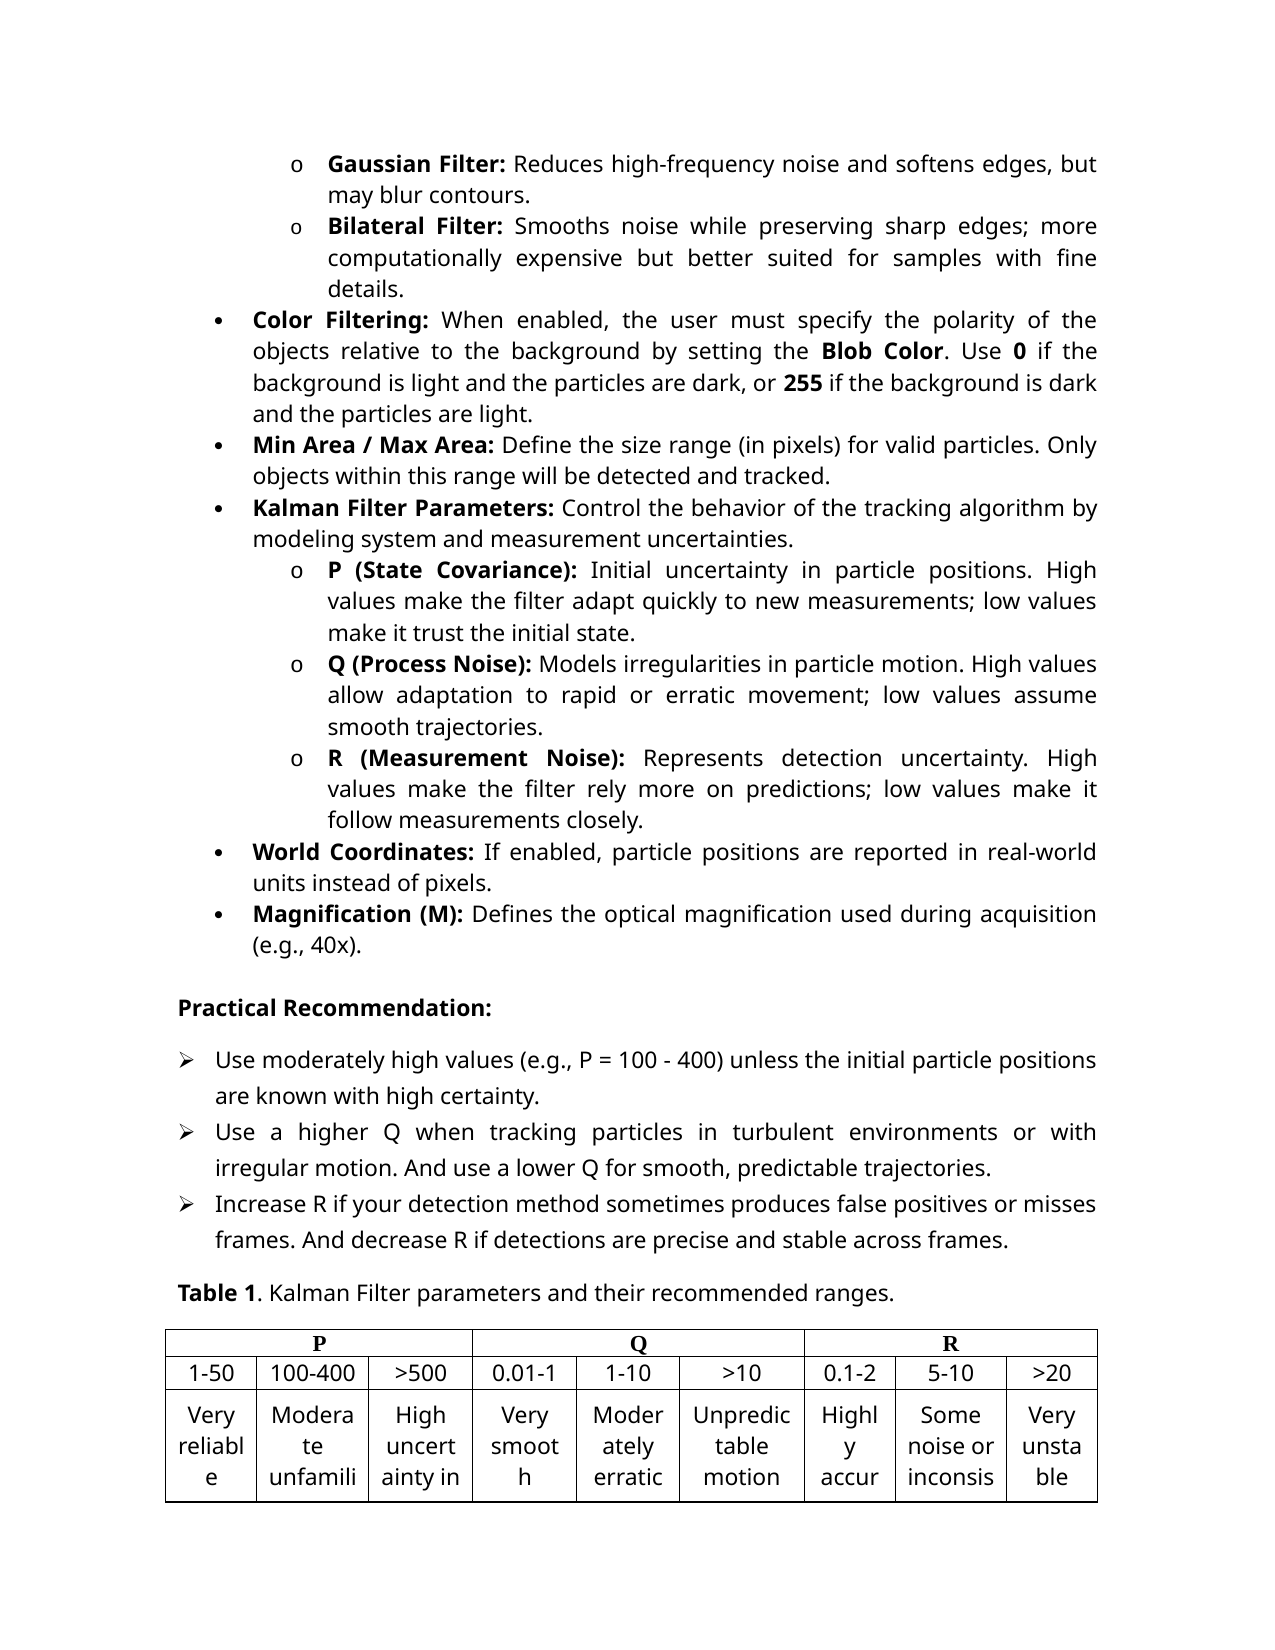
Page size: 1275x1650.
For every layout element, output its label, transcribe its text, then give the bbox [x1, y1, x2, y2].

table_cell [805, 1390, 895, 1501]
table_cell 100-400 [257, 1357, 368, 1388]
list P (State Covariance): Initial uncertainty in particle positions. High values make the filter adapt quickly to new measurements; low values make it trust the initial state. [290, 554, 1098, 648]
table_cell 0.01-1 [473, 1357, 576, 1388]
list World Coordinates: If enabled, particle positions are reported in real-world units instead of pixels. [215, 836, 1098, 898]
table_header P [166, 1330, 472, 1356]
text Practical Recommendation: [177, 992, 1098, 1023]
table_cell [369, 1390, 472, 1501]
list Kalman Filter Parameters: Control the behavior of the tracking algorithm by modeling system and measurement uncertainties. [215, 491, 1098, 554]
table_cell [1007, 1390, 1097, 1501]
list Bilateral Filter: Smooths noise while preserving sharp edges; more computationally expensive but better suited for samples with fine details. [290, 210, 1098, 304]
table_cell 1-50 [166, 1357, 256, 1388]
list R (Measurement Noise): Represents detection uncertainty. High values make the filter rely more on predictions; low values make it follow measurements closely. [290, 742, 1098, 836]
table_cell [166, 1390, 256, 1501]
list Q (Process Noise): Models irregularities in particle motion. High values allow adaptation to rapid or erratic movement; low values assume smooth trajectories. [290, 648, 1098, 742]
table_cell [257, 1390, 368, 1501]
table_header R [805, 1330, 1097, 1356]
text Table 1. Kalman Filter parameters and their recommended ranges. [177, 1277, 1098, 1308]
table_cell >500 [369, 1357, 472, 1388]
list Increase R if your detection method sometimes produces false positives or misses frames. And decrease R if detections are precise and stable across frames. [177, 1188, 1098, 1255]
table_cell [680, 1390, 804, 1501]
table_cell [896, 1390, 1006, 1501]
table_cell 1-10 [577, 1357, 679, 1388]
list Magnification (M): Defines the optical magnification used during acquisition (e.g., 40x). [215, 898, 1098, 961]
table_cell >10 [680, 1357, 804, 1388]
list Use a higher Q when tracking particles in turbulent environments or with irregular motion. And use a lower Q for smooth, predictable trajectories. [177, 1116, 1098, 1183]
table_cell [577, 1390, 679, 1501]
list Gaussian Filter: Reduces high-frequency noise and softens edges, but may blur contours. [290, 148, 1098, 210]
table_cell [473, 1390, 576, 1501]
list Color Filtering: When enabled, the user must specify the polarity of the objects relative to the background by setting the Blob Color. Use 0 if the background is light and the particles are dark, or 255 if the background is dark and the particles are light. [215, 304, 1098, 429]
table_header Q [473, 1330, 804, 1356]
table_cell >20 [1007, 1357, 1097, 1388]
table_cell 0.1-2 [805, 1357, 895, 1388]
table_cell 5-10 [896, 1357, 1006, 1388]
list Use moderately high values (e.g., P = 100 - 400) unless the initial particle positions are known with high certainty. [177, 1044, 1098, 1112]
list Min Area / Max Area: Define the size range (in pixels) for valid particles. Only objects within this range will be detected and tracked. [215, 429, 1098, 491]
